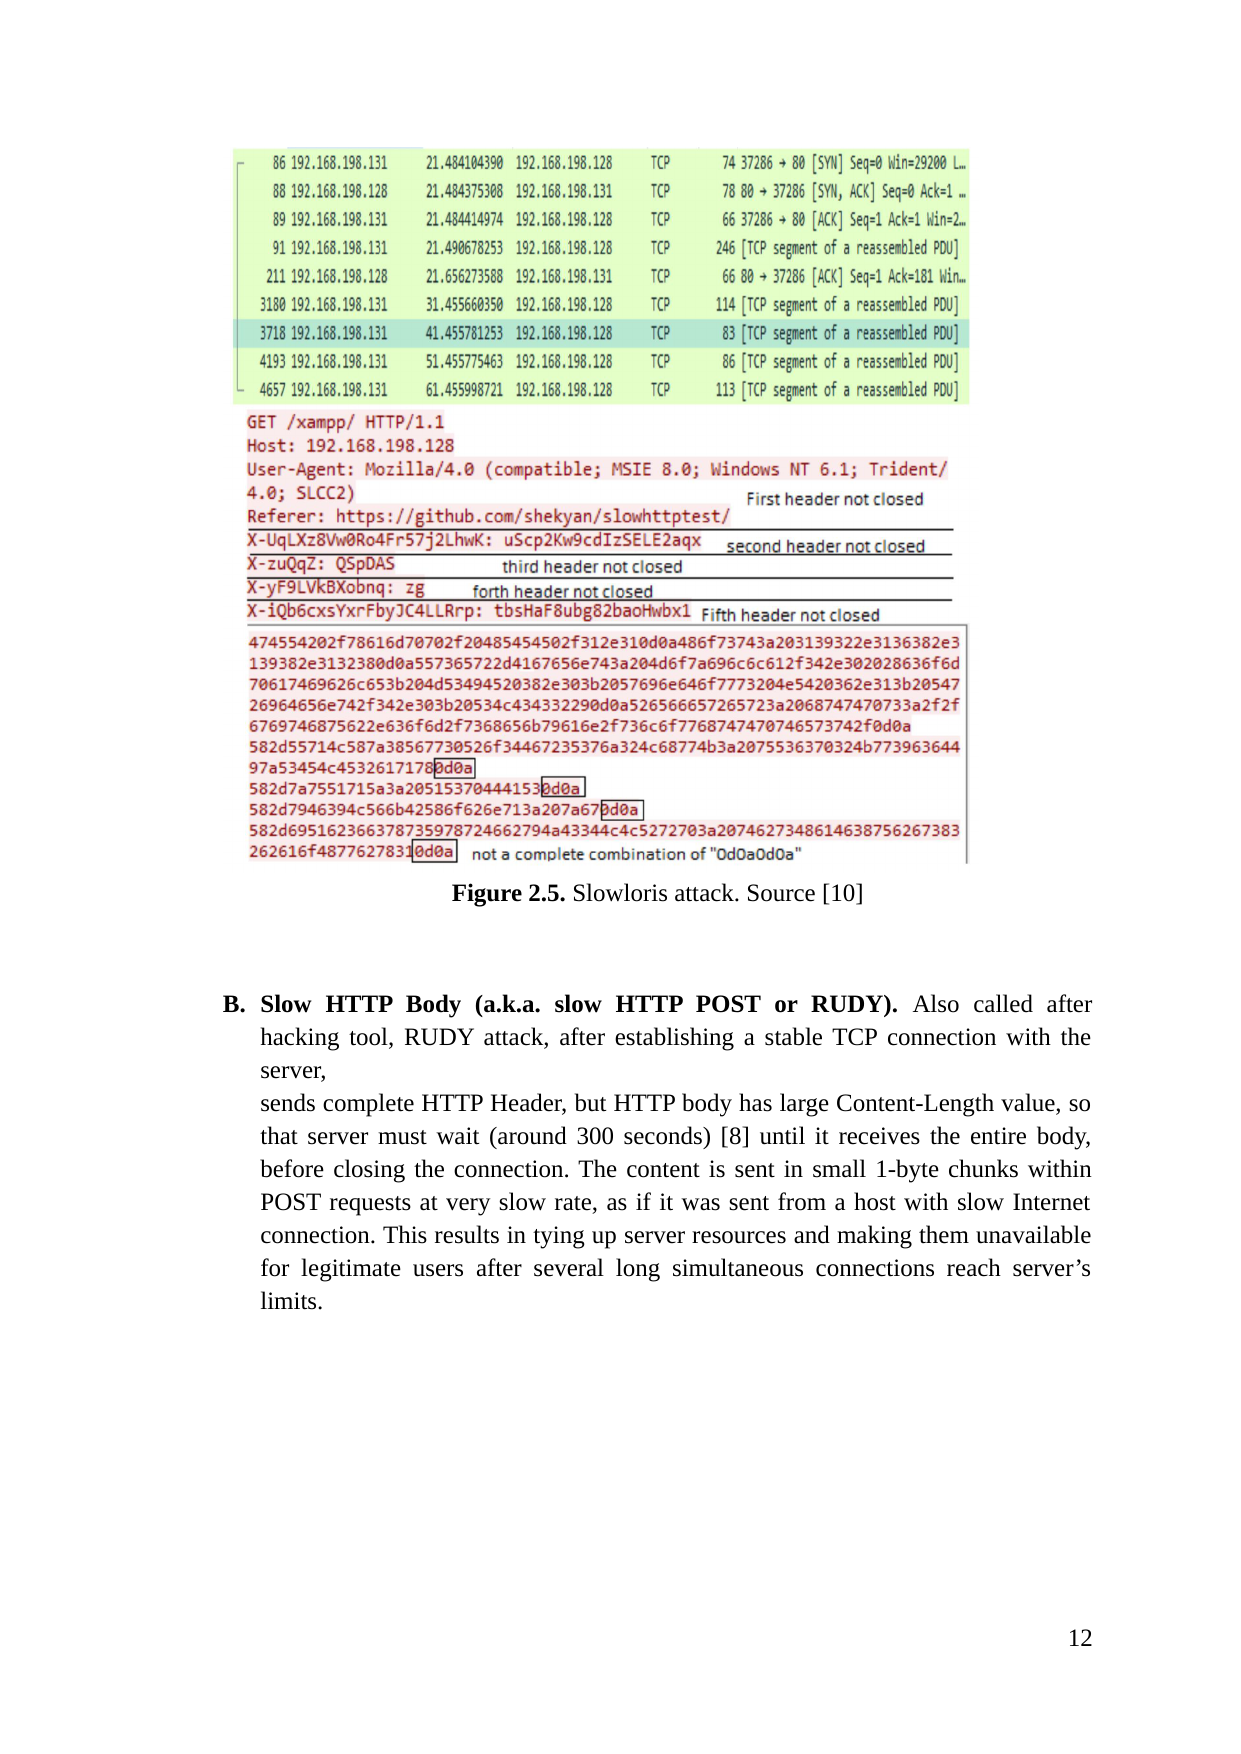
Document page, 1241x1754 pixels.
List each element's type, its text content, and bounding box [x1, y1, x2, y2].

list Slow HTTP Body (a.k.a. slow HTTP POST or RUDY). Also called after hacking tool, RUDY attack, after establishing a stable TCP connection with the server, sends complete HTTP Header, but HTTP body has large Content-Length value, so that server must wait (around 300 seconds) [8] until it receives the entire body, before closing the connection. The content is sent in small 1-byte chunks within POST requests at very slow rate, as if it was sent from a host with slow Internet connection. This results in tying up server resources and making them unavailable for legitimate users after several long simultaneous connections reach server’s limits. [223, 989, 1092, 1315]
list Figure 2.5. Slowloris attack. Source [10] [223, 878, 1092, 907]
